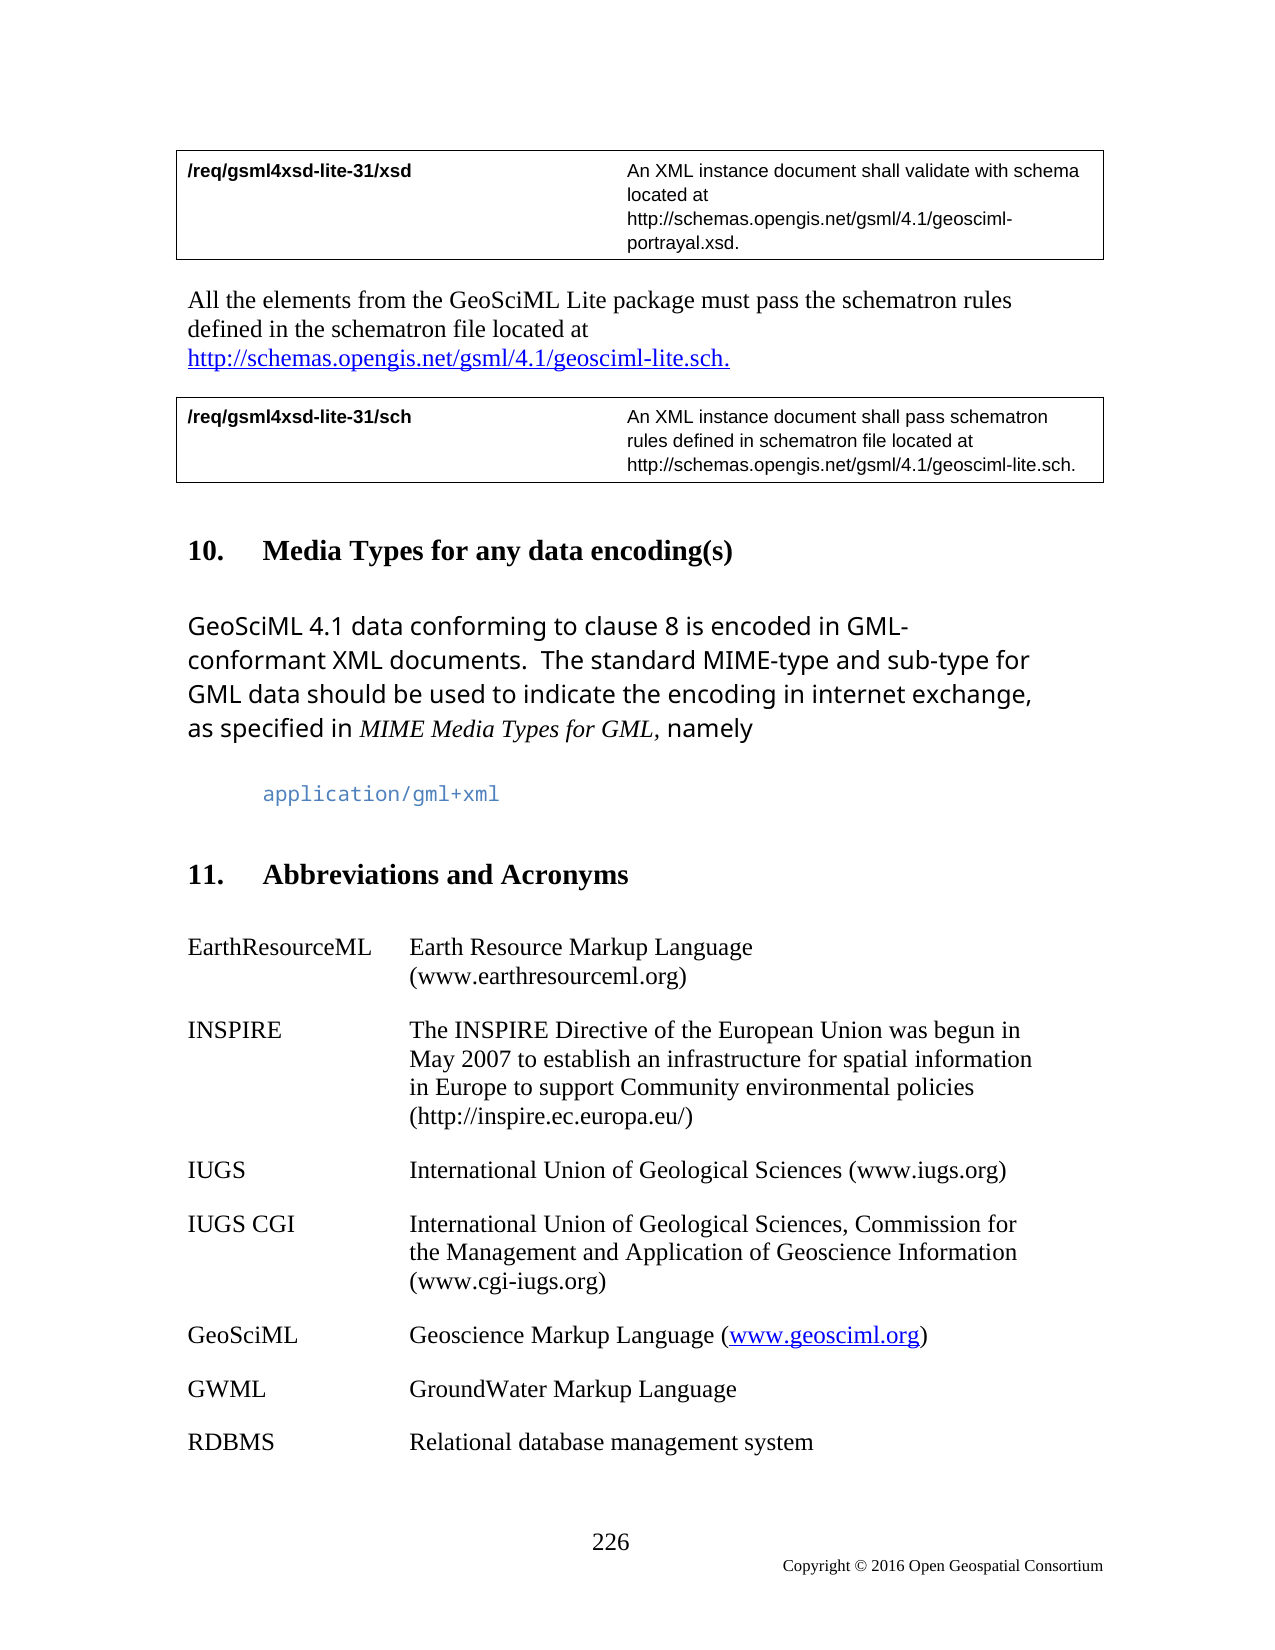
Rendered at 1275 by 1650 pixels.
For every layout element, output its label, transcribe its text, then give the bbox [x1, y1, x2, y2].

text GeoSciML Geoscience Markup Language (www.geosciml.org) [187, 1320, 1034, 1349]
text RDBMS Relational database management system [187, 1427, 1034, 1456]
text application/gml+xml [262, 779, 1034, 807]
subtitle Media Types for any data encoding(s) [187, 533, 1034, 567]
subtitle Abbreviations and Acronyms [187, 857, 1034, 891]
text IUGS International Union of Geological Sciences (www.iugs.org) [187, 1155, 1034, 1184]
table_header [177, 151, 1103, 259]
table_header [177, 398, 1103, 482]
text All the elements from the GeoSciML Lite package must pass the schematron rules defined in the schematron file located at http://schemas.opengis.net/gsml/4.1/geosciml-lite.sch. [187, 285, 1034, 372]
text GWML GroundWater Markup Language [187, 1374, 1034, 1402]
text GeoSciML 4.1 data conforming to clause 8 is encoded in GML-conformant XML documents. The standard MIME-type and sub-type for GML data should be used to indicate the encoding in internet exchange, as specified in MIME Media Types for GML, namely [187, 608, 1034, 745]
text INSPIRE The INSPIRE Directive of the European Union was begun in May 2007 to establish an infrastructure for spatial information in Europe to support Community environmental policies (http://inspire.ec.europa.eu/) [187, 1015, 1034, 1130]
text IUGS CGI International Union of Geological Sciences, Commission for the Management and Application of Geoscience Information (www.cgi-iugs.org) [187, 1209, 1034, 1295]
text EarthResourceML Earth Resource Markup Language (www.earthresourceml.org) [187, 932, 1034, 990]
